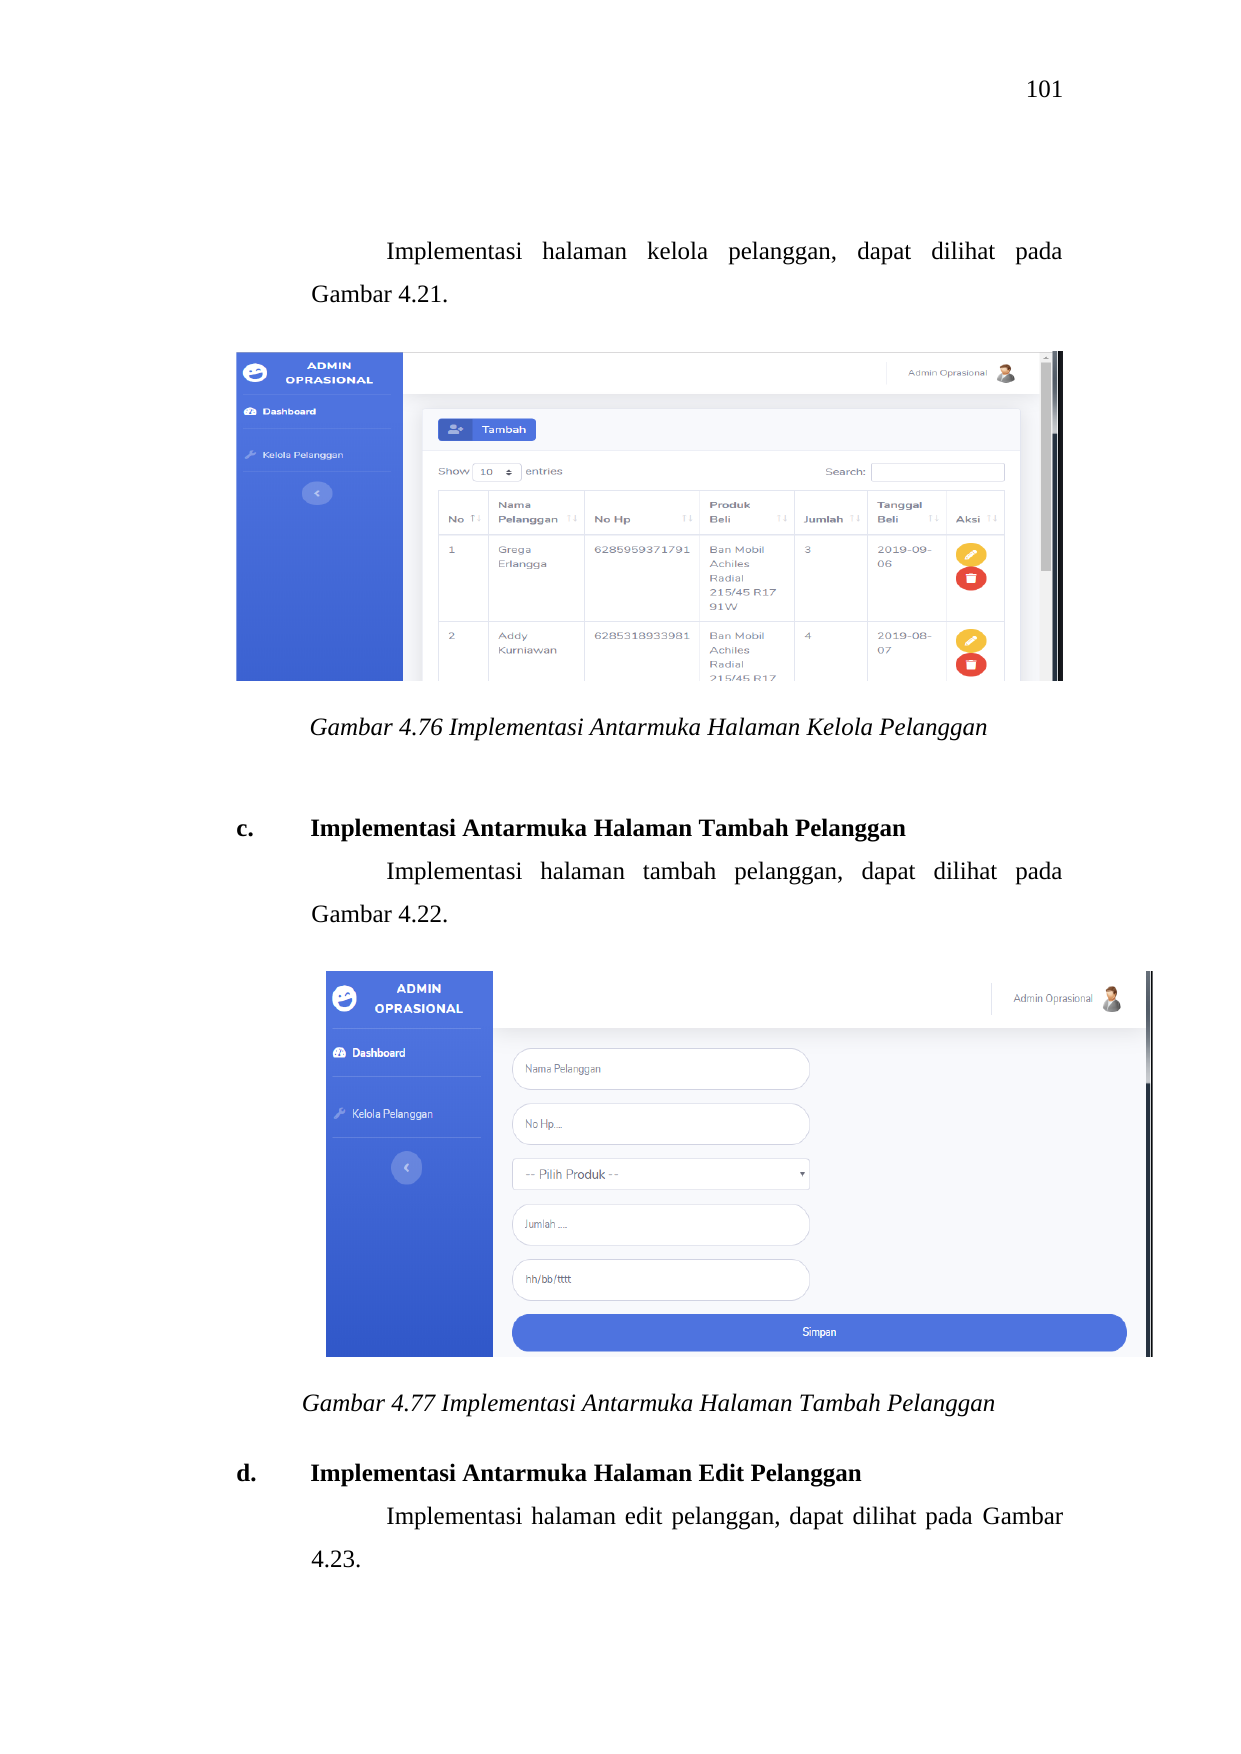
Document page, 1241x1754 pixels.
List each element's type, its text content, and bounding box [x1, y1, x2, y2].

text Implementasi halaman edit pelanggan, dapat dilihat pada Gambar 4.23. [311, 1501, 1063, 1573]
picture [236, 351, 1063, 681]
list Implementasi Antarmuka Halaman Edit Pelanggan [236, 1458, 1063, 1487]
list Implementasi Antarmuka Halaman Tambah Pelanggan [236, 813, 1063, 842]
text Implementasi halaman kelola pelanggan, dapat dilihat pada Gambar 4.21. [311, 236, 1063, 308]
picture [326, 971, 1153, 1357]
text Implementasi halaman tambah pelanggan, dapat dilihat pada Gambar 4.22. [311, 856, 1063, 928]
